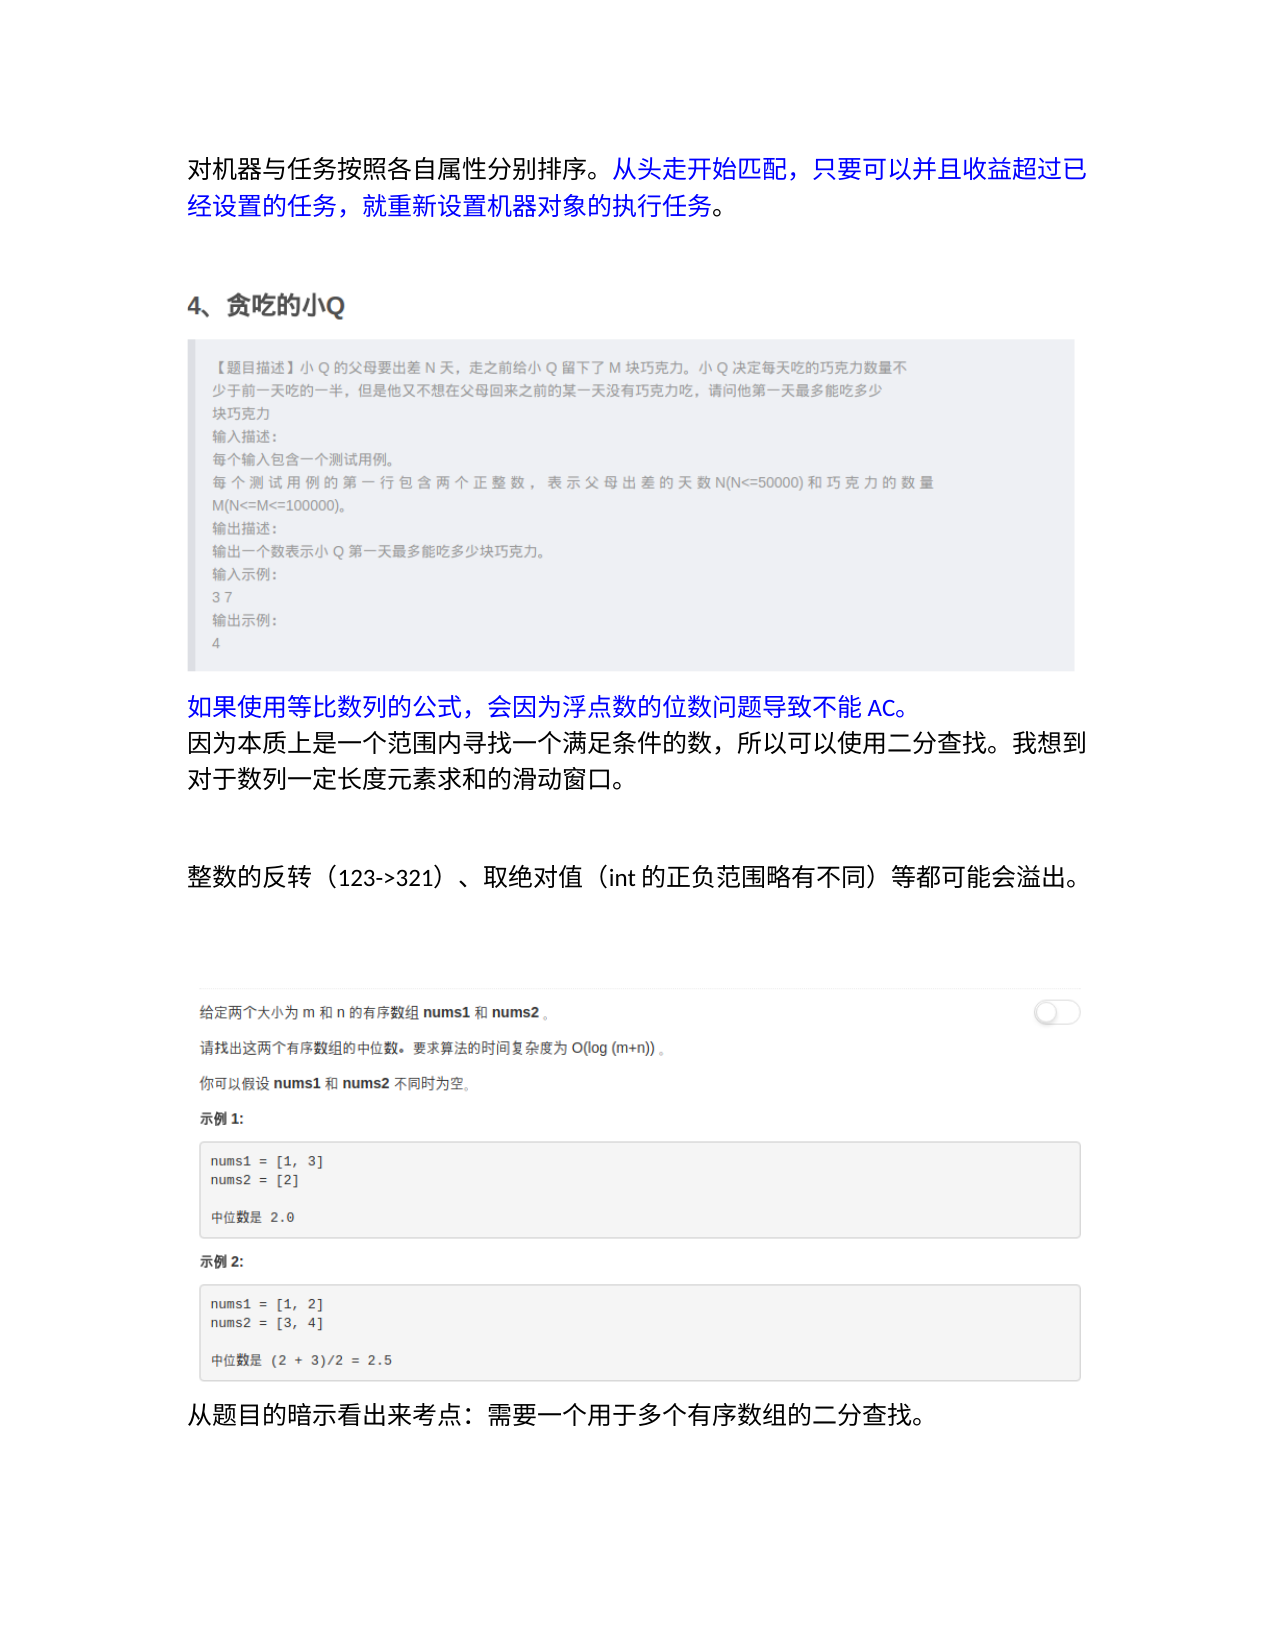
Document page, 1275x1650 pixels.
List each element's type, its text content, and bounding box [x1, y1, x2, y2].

text 因为本质上是一个范围内寻找一个满足条件的数，所以可以使用二分查找。我想到对于数列一定长度元素求和的滑动窗口。 [187, 723, 1087, 796]
text 如果使用等比数列的公式，会因为浮点数的位数问题导致不能AC。 [187, 688, 1087, 723]
text 从题目的暗示看出来考点：需要一个用于多个有序数组的二分查找。 [187, 1396, 1087, 1431]
picture [187, 984, 1087, 1396]
text 整数的反转（123->321）、取绝对值（int的正负范围略有不同）等都可能会溢出。 [187, 857, 1087, 893]
picture [187, 283, 1087, 688]
text 对机器与任务按照各自属性分别排序。从头走开始匹配，只要可以并且收益超过已经设置的任务，就重新设置机器对象的执行任务。 [187, 150, 1087, 222]
